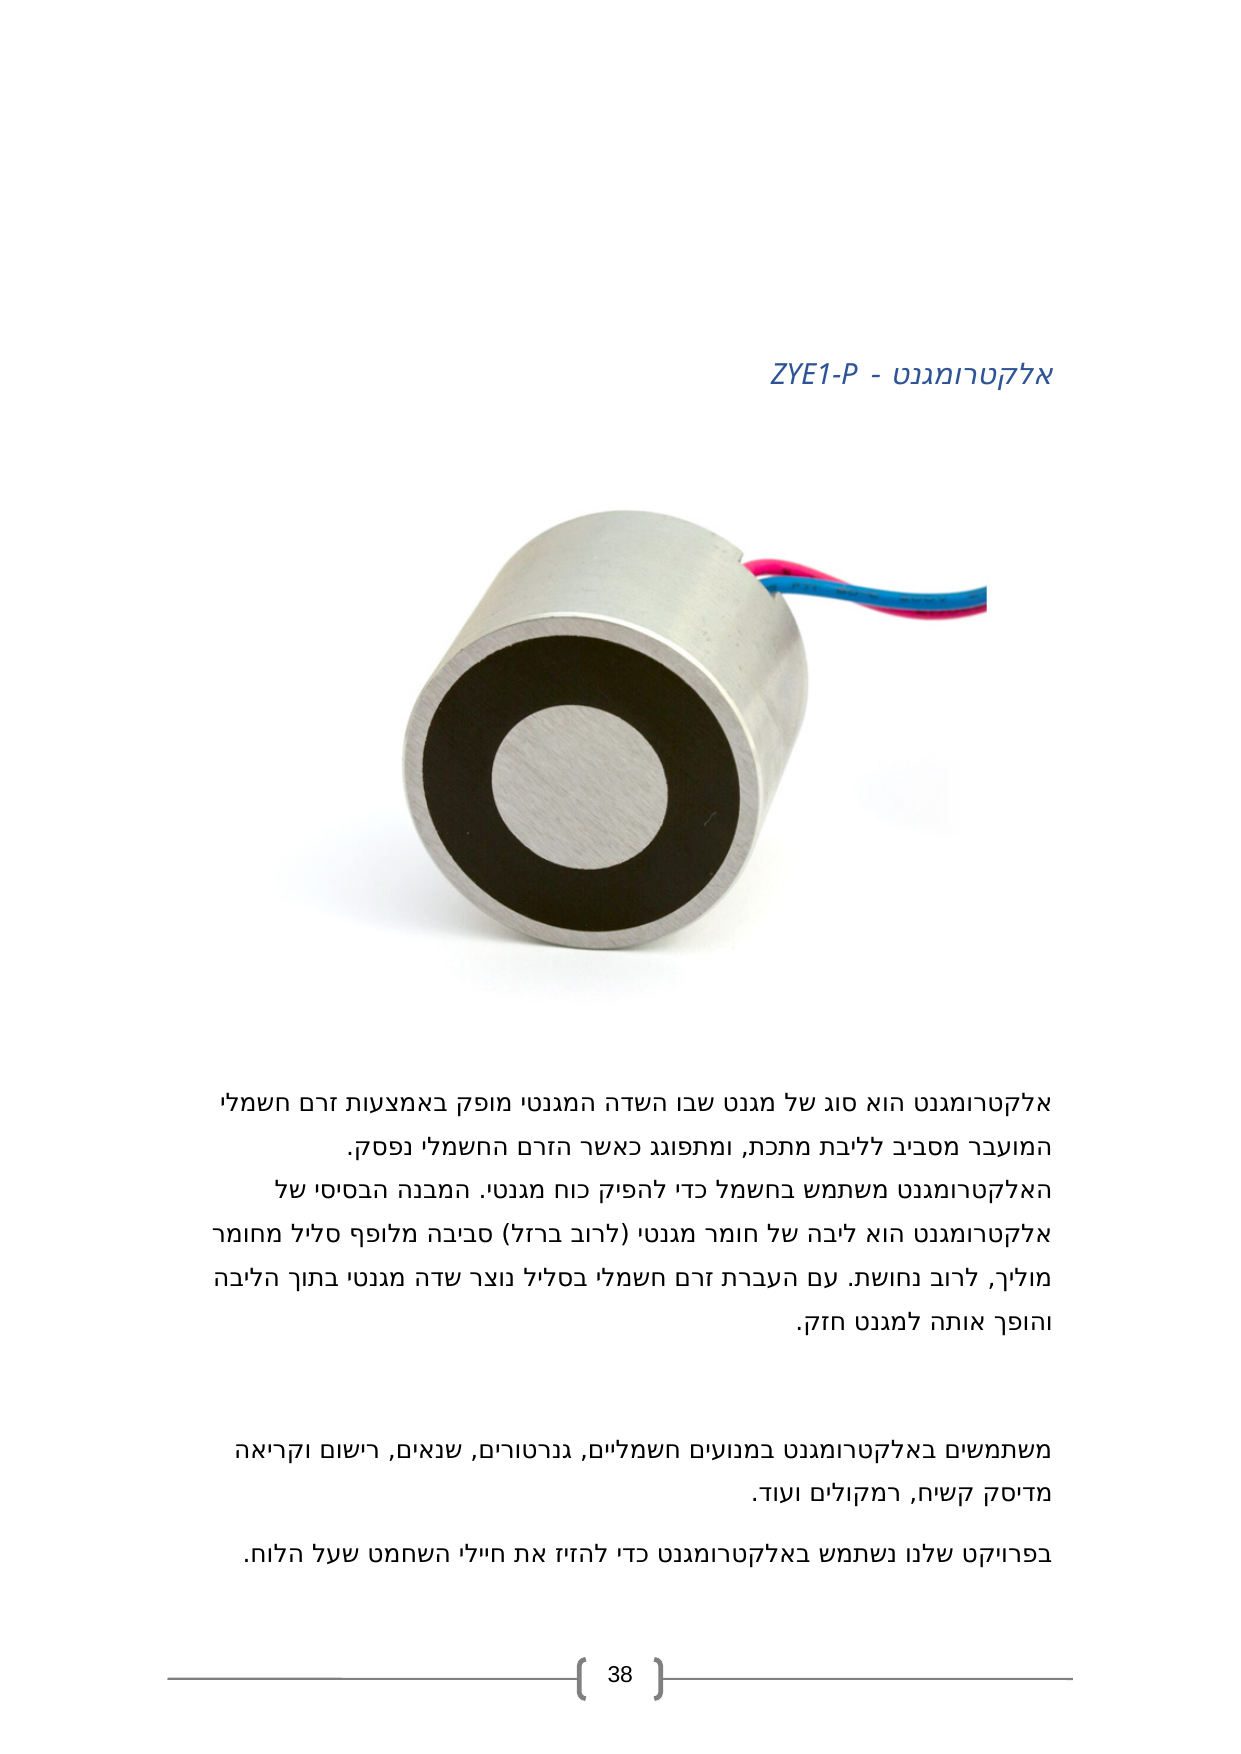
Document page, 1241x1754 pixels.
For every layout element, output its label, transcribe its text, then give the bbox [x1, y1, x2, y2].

subtitle אלקטרומגנט - ZYE1-P [187, 353, 1053, 393]
picture [176, 404, 1042, 1054]
text בפרויקט שלנו נשתמש באלקטרומגנט כדי להזיז את חיילי השחמט שעל הלוח. [187, 1539, 1053, 1568]
text משתמשים באלקטרומגנט במנועים חשמליים, גנרטורים, שנאים, רישום וקריאה מדיסק קשיח, רמקולים ועוד. [187, 1435, 1053, 1508]
